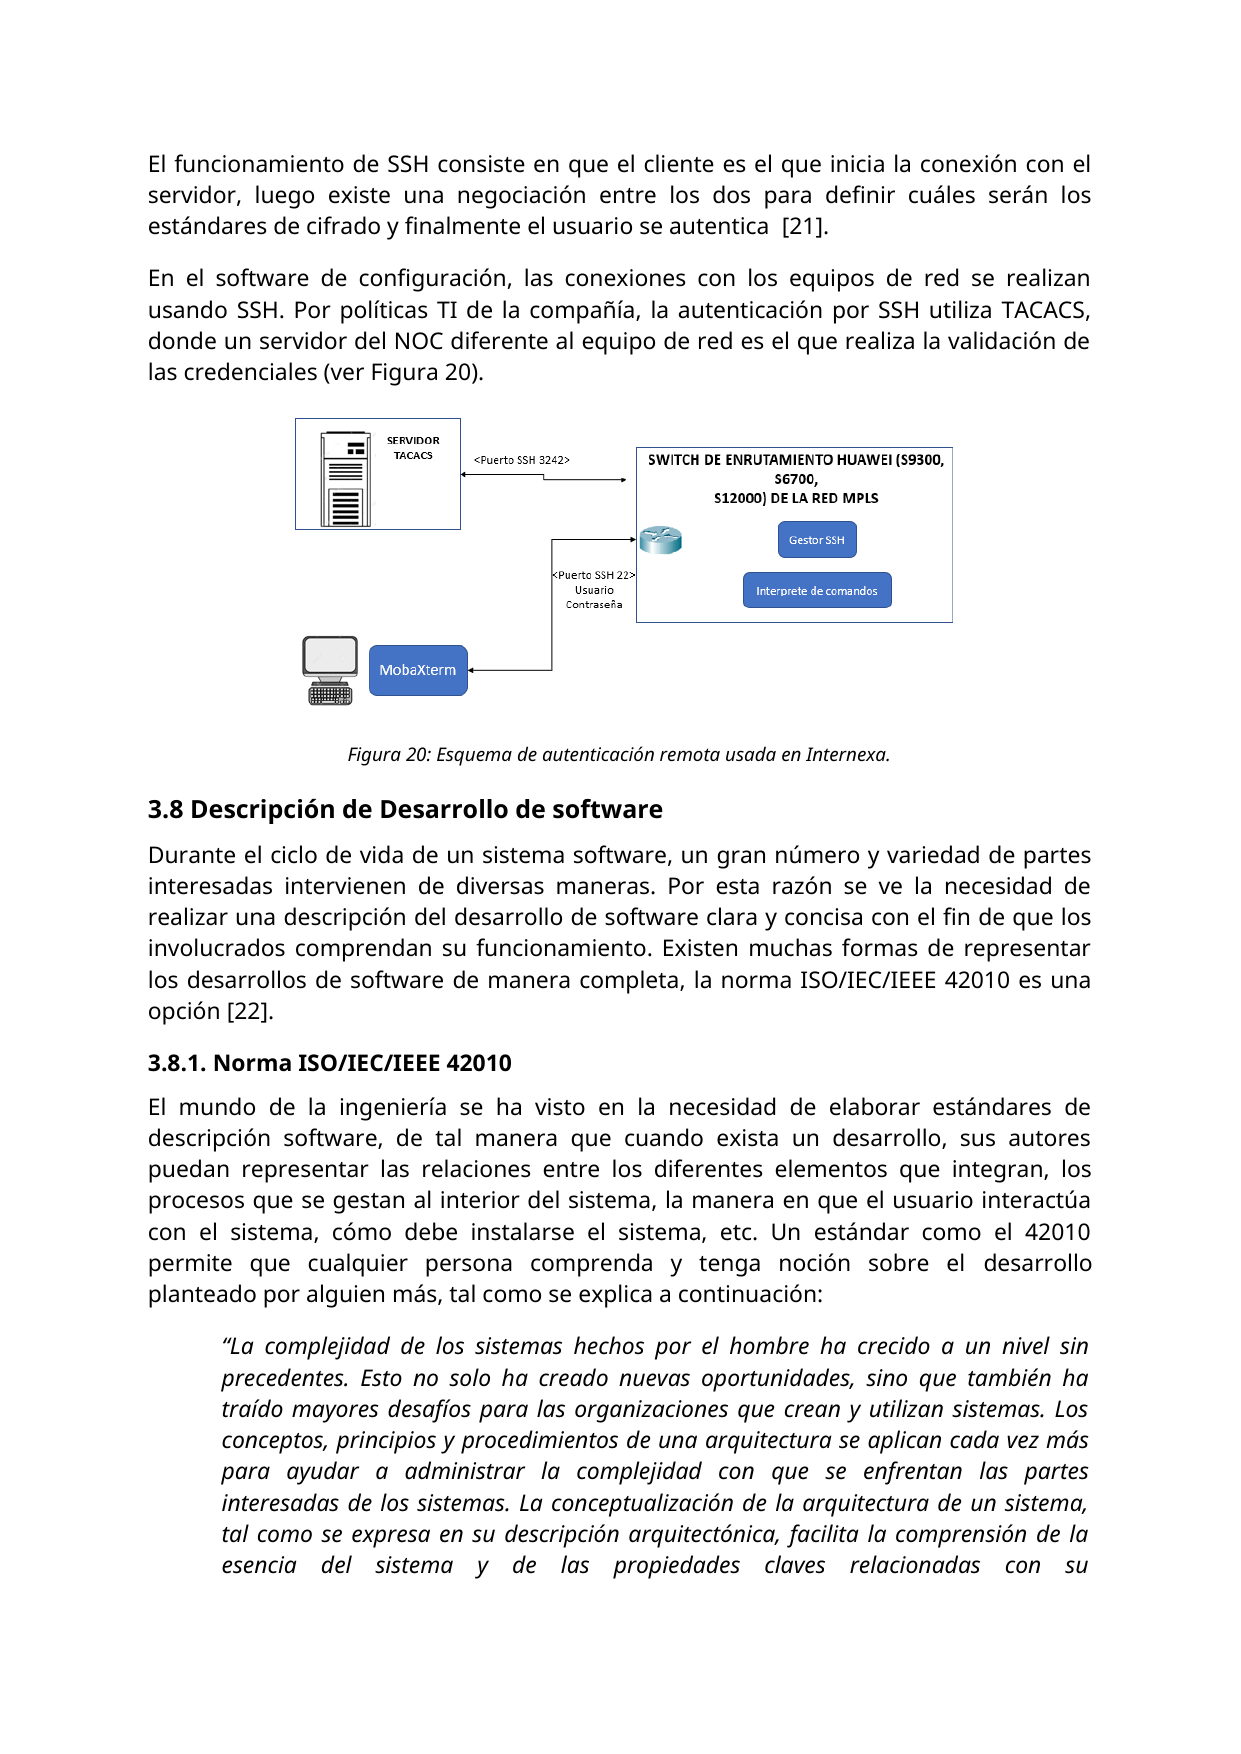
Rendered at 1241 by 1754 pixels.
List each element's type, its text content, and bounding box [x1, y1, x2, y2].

text El funcionamiento de SSH consiste en que el cliente es el que inicia la conexión con el servidor, luego existe una negociación entre los dos para definir cuáles serán los estándares de cifrado y finalmente el usuario se autentica . [148, 148, 1092, 241]
text Durante el ciclo de vida de un sistema software, un gran número y variedad de partes interesadas intervienen de diversas maneras. Por esta razón se ve la necesidad de realizar una descripción del desarrollo de software clara y concisa con el fin de que los involucrados comprendan su funcionamiento. Existen muchas formas de representar los desarrollos de software de manera completa, la norma ISO/IEC/IEEE 42010 es una opción . [148, 839, 1092, 1026]
text En el software de configuración, las conexiones con los equipos de red se realizan usando SSH. Por políticas TI de la compañía, la autenticación por SSH utiliza TACACS, donde un servidor del NOC diferente al equipo de red es el que realiza la validación de las credenciales (ver Figura 20). [148, 262, 1092, 387]
text El mundo de la ingeniería se ha visto en la necesidad de elaborar estándares de descripción software, de tal manera que cuando exista un desarrollo, sus autores puedan representar las relaciones entre los diferentes elementos que integran, los procesos que se gestan al interior del sistema, la manera en que el usuario interactúa con el sistema, cómo debe instalarse el sistema, etc. Un estándar como el 42010 permite que cualquier persona comprenda y tenga noción sobre el desarrollo planteado por alguien más, tal como se explica a continuación: [148, 1091, 1092, 1309]
subtitle Norma ISO/IEC/IEEE 42010 [148, 1047, 1092, 1078]
picture [276, 408, 964, 712]
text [221, 1330, 1092, 1580]
subtitle Descripción de Desarrollo de software [148, 792, 1092, 826]
